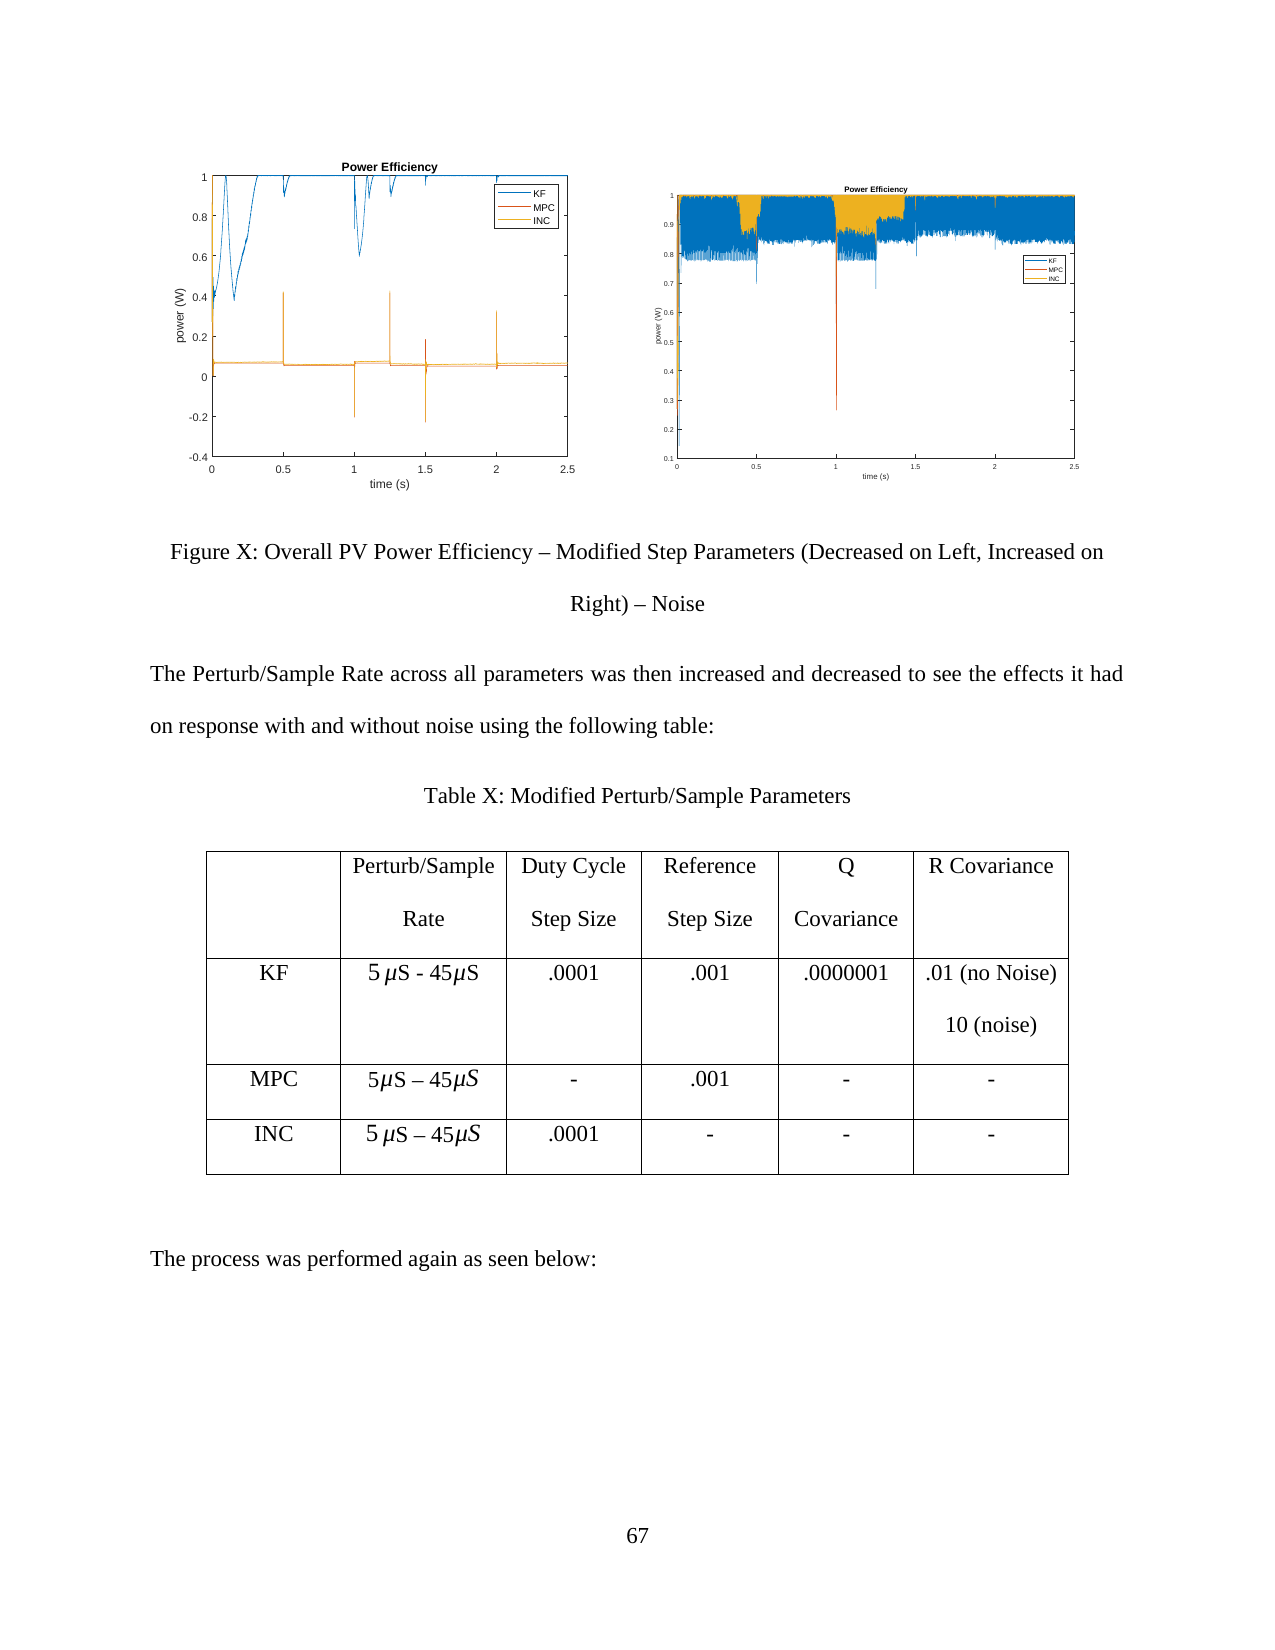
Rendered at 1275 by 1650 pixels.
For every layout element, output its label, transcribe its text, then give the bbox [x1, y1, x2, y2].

table_header [207, 852, 340, 958]
table_header R Covariance [914, 852, 1068, 958]
table_cell - [914, 1065, 1068, 1119]
table_cell S - 45S [341, 959, 506, 1064]
table_cell KF [207, 959, 340, 1064]
table_cell .001 [642, 959, 778, 1064]
table_cell S – 45 [341, 1120, 506, 1174]
table_cell 5S – 45 [341, 1065, 506, 1119]
table_cell .0001 [507, 959, 641, 1064]
table_cell .0001 [507, 1120, 641, 1174]
table_cell - [507, 1065, 641, 1119]
table_header Q Covariance [779, 852, 913, 958]
table_cell - [779, 1120, 913, 1174]
table_cell .01 (no Noise) 10 (noise) [914, 959, 1068, 1064]
text The Perturb/Sample Rate across all parameters was then increased and decreased to see the effects it had on response with and without noise using the following table: [150, 660, 1125, 739]
table_cell - [642, 1120, 778, 1174]
table_header Perturb/Sample Rate [341, 852, 506, 958]
table_cell MPC [207, 1065, 340, 1119]
text The process was performed again as seen below: [150, 1244, 1125, 1271]
table_cell INC [207, 1120, 340, 1174]
table_cell .0000001 [779, 959, 913, 1064]
table_header Reference Step Size [642, 852, 778, 958]
text Table X: Modified Perturb/Sample Parameters [150, 782, 1125, 808]
table_cell .001 [642, 1065, 778, 1119]
table_cell - [914, 1120, 1068, 1174]
table_header Duty Cycle Step Size [507, 852, 641, 958]
text Figure X: Overall PV Power Efficiency – Modified Step Parameters (Decreased on Left, Increased on Right) – Noise [150, 538, 1125, 617]
table_cell - [779, 1065, 913, 1119]
